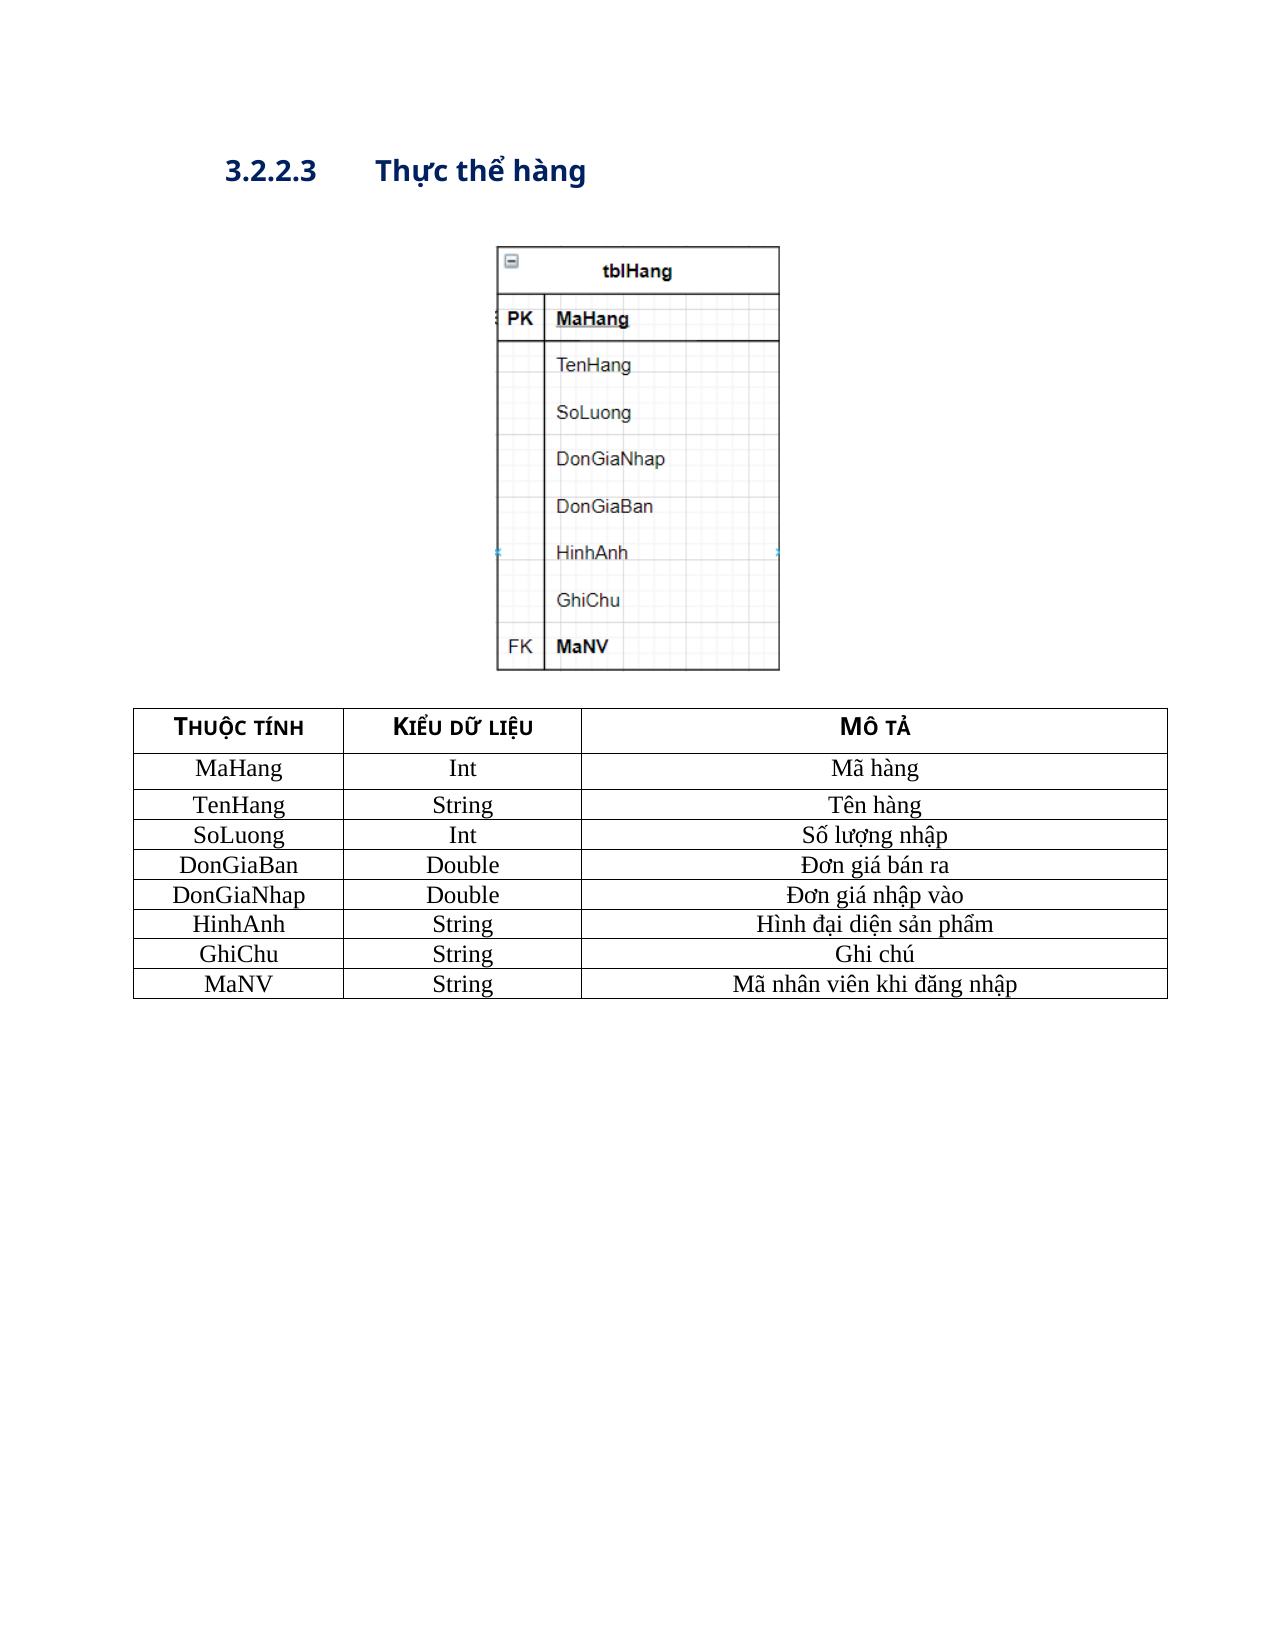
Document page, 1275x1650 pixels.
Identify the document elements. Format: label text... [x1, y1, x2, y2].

table_cell DonGiaBan [134, 850, 343, 879]
table_cell GhiChu [134, 939, 343, 968]
table_cell String [344, 939, 581, 968]
table_cell Double [344, 880, 581, 908]
table_cell Đơn giá nhập vào [582, 880, 1167, 908]
table_cell String [344, 910, 581, 938]
table_cell Double [344, 850, 581, 879]
table_cell String [344, 969, 581, 998]
table_cell MaHang [134, 754, 343, 789]
table_cell Int [344, 820, 581, 849]
table_cell String [344, 790, 581, 819]
picture [495, 245, 780, 672]
table_cell TenHang [134, 790, 343, 819]
table_cell Đơn giá bán ra [582, 850, 1167, 879]
table_header Mô tả [582, 709, 1167, 752]
table_cell HinhAnh [134, 910, 343, 938]
table_cell Hình đại diện sản phẩm [582, 910, 1167, 938]
table_cell Số lượng nhập [582, 820, 1167, 849]
table_header Thuộc tính [134, 709, 343, 752]
table_cell Tên hàng [582, 790, 1167, 819]
table_cell Mã hàng [582, 754, 1167, 789]
table_cell SoLuong [134, 820, 343, 849]
table_cell Int [344, 754, 581, 789]
table_header Kiểu dữ liệu [344, 709, 581, 752]
subtitle Thực thể hàng [225, 150, 1125, 190]
table_cell Ghi chú [582, 939, 1167, 968]
table_cell Mã nhân viên khi đăng nhập [582, 969, 1167, 998]
table_cell DonGiaNhap [134, 880, 343, 908]
table_cell MaNV [134, 969, 343, 998]
